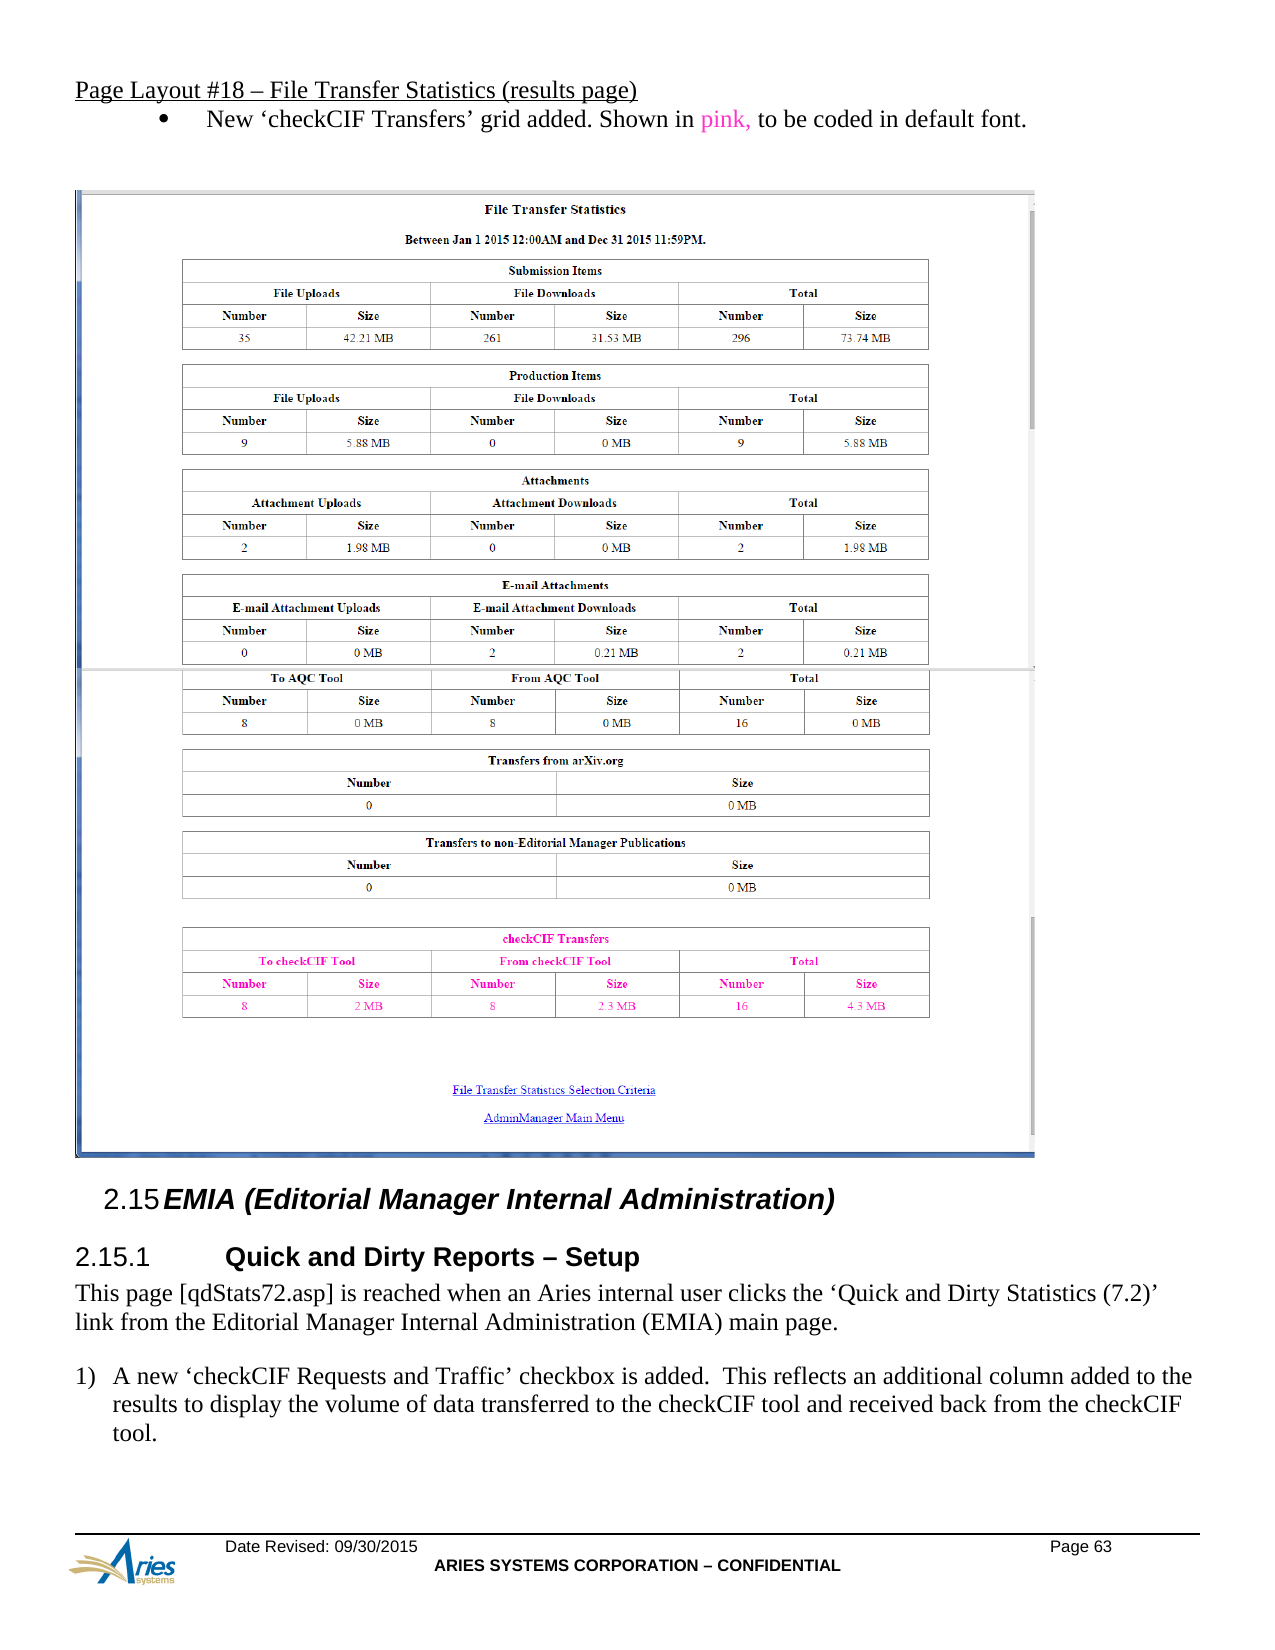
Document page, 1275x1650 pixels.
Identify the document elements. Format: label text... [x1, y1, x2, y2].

text Page Layout #18 – File Transfer Statistics (results page) [75, 75, 1200, 104]
subtitle EMIA (Editorial Manager Internal Administration) [103, 1182, 1200, 1216]
subtitle Quick and Dirty Reports – Setup [75, 1241, 1200, 1272]
list New ‘checkCIF Transfers’ grid added. Shown in pink, to be coded in default font. [159, 104, 1200, 132]
picture [75, 190, 1035, 1158]
list A new ‘checkCIF Requests and Traffic’ checkbox is added. This reflects an additional column added to the results to display the volume of data transferred to the checkCIF tool and received back from the checkCIF tool. [75, 1361, 1200, 1447]
picture [68, 1538, 175, 1585]
text This page [qdStats72.asp] is reached when an Aries internal user clicks the ‘Quick and Dirty Statistics (7.2)’ link from the Editorial Manager Internal Administration (EMIA) main page. [75, 1278, 1200, 1336]
